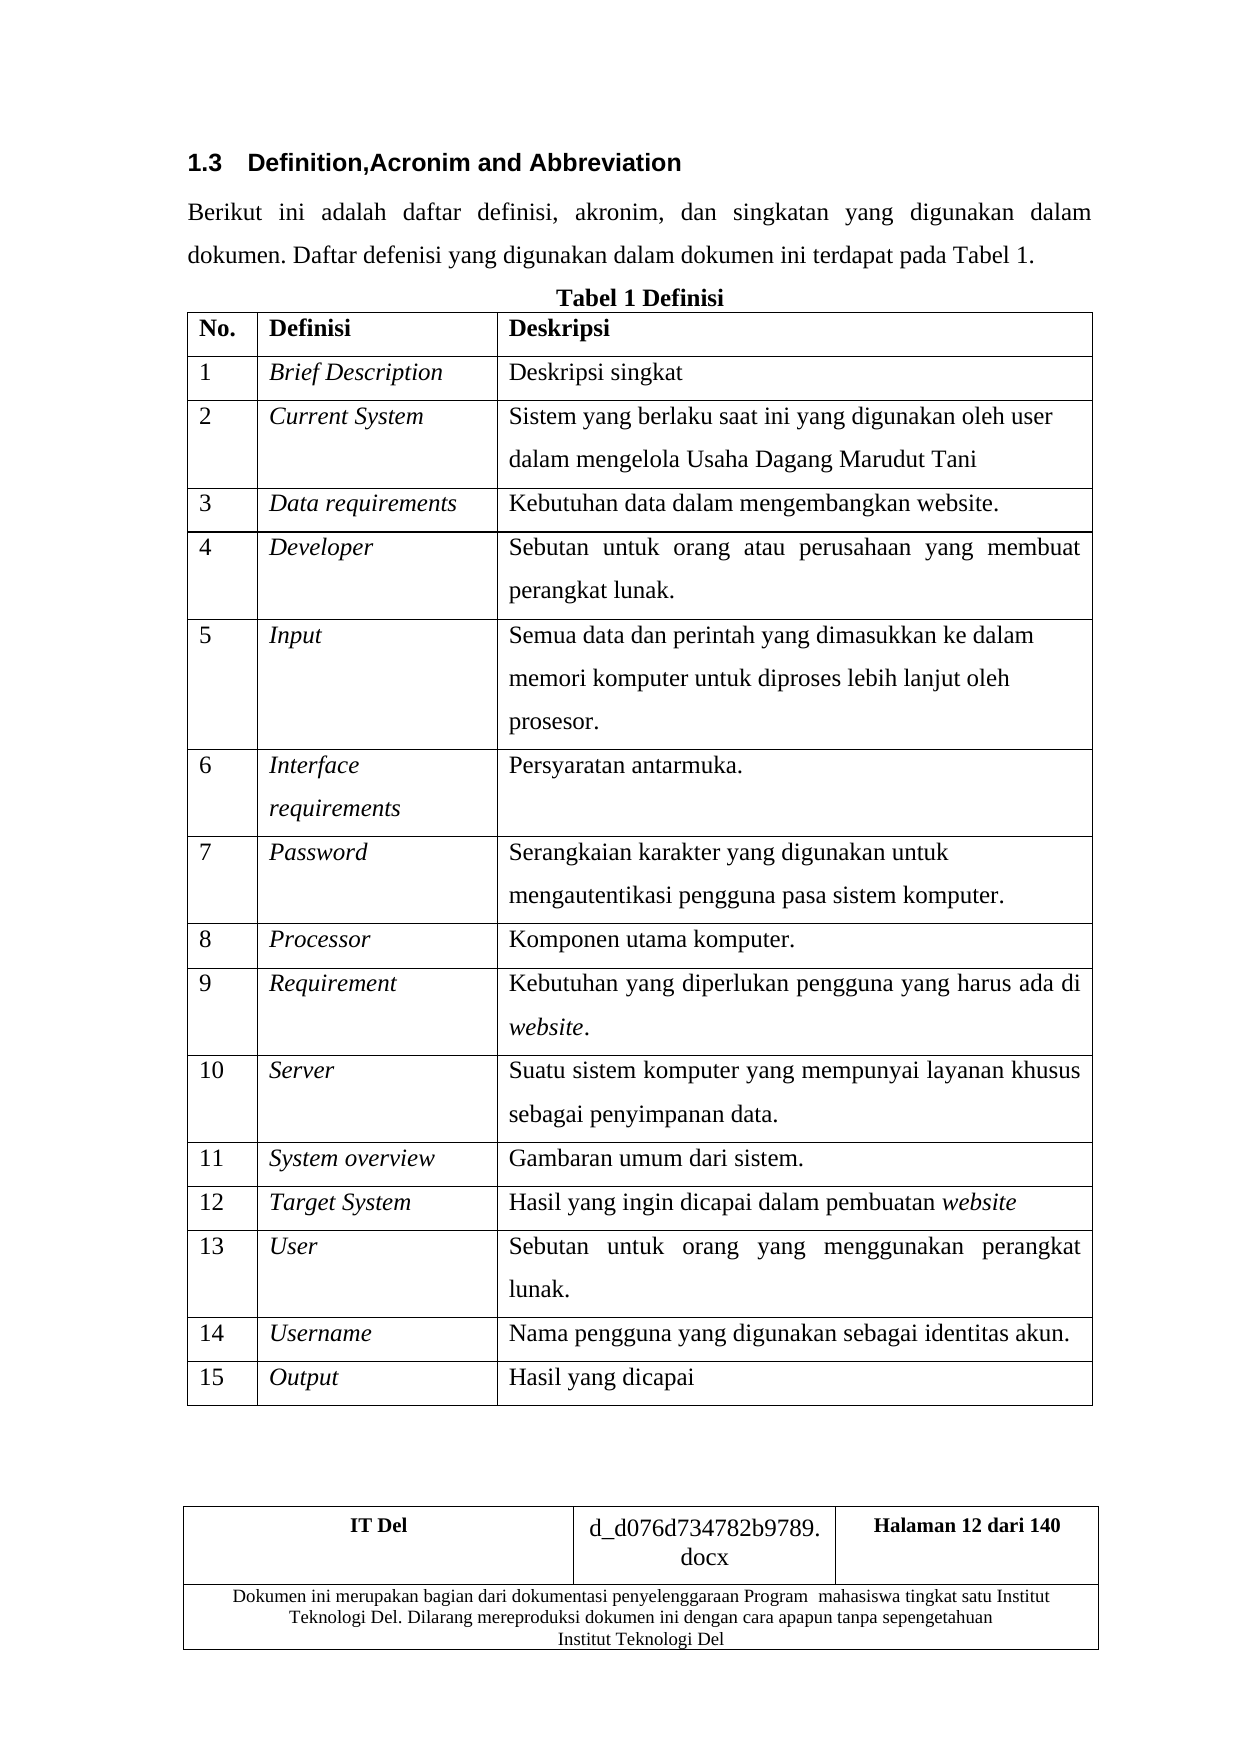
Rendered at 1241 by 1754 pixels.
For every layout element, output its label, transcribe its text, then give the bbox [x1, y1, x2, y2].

table_cell 15 [188, 1362, 257, 1405]
table_header Definisi [258, 313, 497, 356]
table_cell Brief Description [258, 357, 497, 400]
table_cell 11 [188, 1143, 257, 1186]
table_cell 6 [188, 750, 257, 836]
table_header No. [188, 313, 257, 356]
table_cell 13 [188, 1231, 257, 1317]
table_cell Output [258, 1362, 497, 1405]
table_cell Deskripsi singkat [498, 357, 1092, 400]
table_cell Hasil yang ingin dicapai dalam pembuatan website [498, 1187, 1092, 1230]
table_cell 3 [188, 489, 257, 531]
table_cell Password [258, 837, 497, 923]
table_cell 7 [188, 837, 257, 923]
table_cell Kebutuhan yang diperlukan pengguna yang harus ada di website. [498, 969, 1092, 1054]
table_cell Kebutuhan data dalam mengembangkan website. [498, 489, 1092, 531]
table_cell 5 [188, 620, 257, 749]
table_cell 2 [188, 401, 257, 487]
table_cell Nama pengguna yang digunakan sebagai identitas akun. [498, 1318, 1092, 1361]
table_cell Semua data dan perintah yang dimasukkan ke dalam memori komputer untuk diproses lebih lanjut oleh prosesor. [498, 620, 1092, 749]
table_cell 8 [188, 924, 257, 967]
table_cell Target System [258, 1187, 497, 1230]
subtitle Definition,Acronim and Abbreviation [187, 148, 1092, 176]
table_cell Input [258, 620, 497, 749]
table_cell Serangkaian karakter yang digunakan untuk mengautentikasi pengguna pasa sistem komputer. [498, 837, 1092, 923]
table_cell Username [258, 1318, 497, 1361]
table_header Deskripsi [498, 313, 1092, 356]
table_cell 1 [188, 357, 257, 400]
table_cell User [258, 1231, 497, 1317]
table_cell 4 [188, 533, 257, 619]
table_cell 9 [188, 969, 257, 1054]
table_cell System overview [258, 1143, 497, 1186]
table_cell Sebutan untuk orang atau perusahaan yang membuat perangkat lunak. [498, 533, 1092, 619]
table_cell Hasil yang dicapai [498, 1362, 1092, 1405]
table_cell Sebutan untuk orang yang menggunakan perangkat lunak. [498, 1231, 1092, 1317]
table_cell 12 [188, 1187, 257, 1230]
table_cell Requirement [258, 969, 497, 1054]
text Berikut ini adalah daftar definisi, akronim, dan singkatan yang digunakan dalam dokumen. Daftar defenisi yang digunakan dalam dokumen ini terdapat pada Tabel 1. [187, 197, 1092, 269]
table_cell Persyaratan antarmuka. [498, 750, 1092, 836]
table_cell Developer [258, 533, 497, 619]
table_cell Server [258, 1056, 497, 1142]
table_cell Data requirements [258, 489, 497, 531]
table_cell Komponen utama komputer. [498, 924, 1092, 967]
table_cell 10 [188, 1056, 257, 1142]
table_cell Interface requirements [258, 750, 497, 836]
text Tabel 1 Definisi [187, 283, 1092, 312]
table_cell Sistem yang berlaku saat ini yang digunakan oleh user dalam mengelola Usaha Dagang Marudut Tani [498, 401, 1092, 487]
table_cell Current System [258, 401, 497, 487]
table_cell Processor [258, 924, 497, 967]
table_cell Gambaran umum dari sistem. [498, 1143, 1092, 1186]
table_cell Suatu sistem komputer yang mempunyai layanan khusus sebagai penyimpanan data. [498, 1056, 1092, 1142]
table_cell 14 [188, 1318, 257, 1361]
